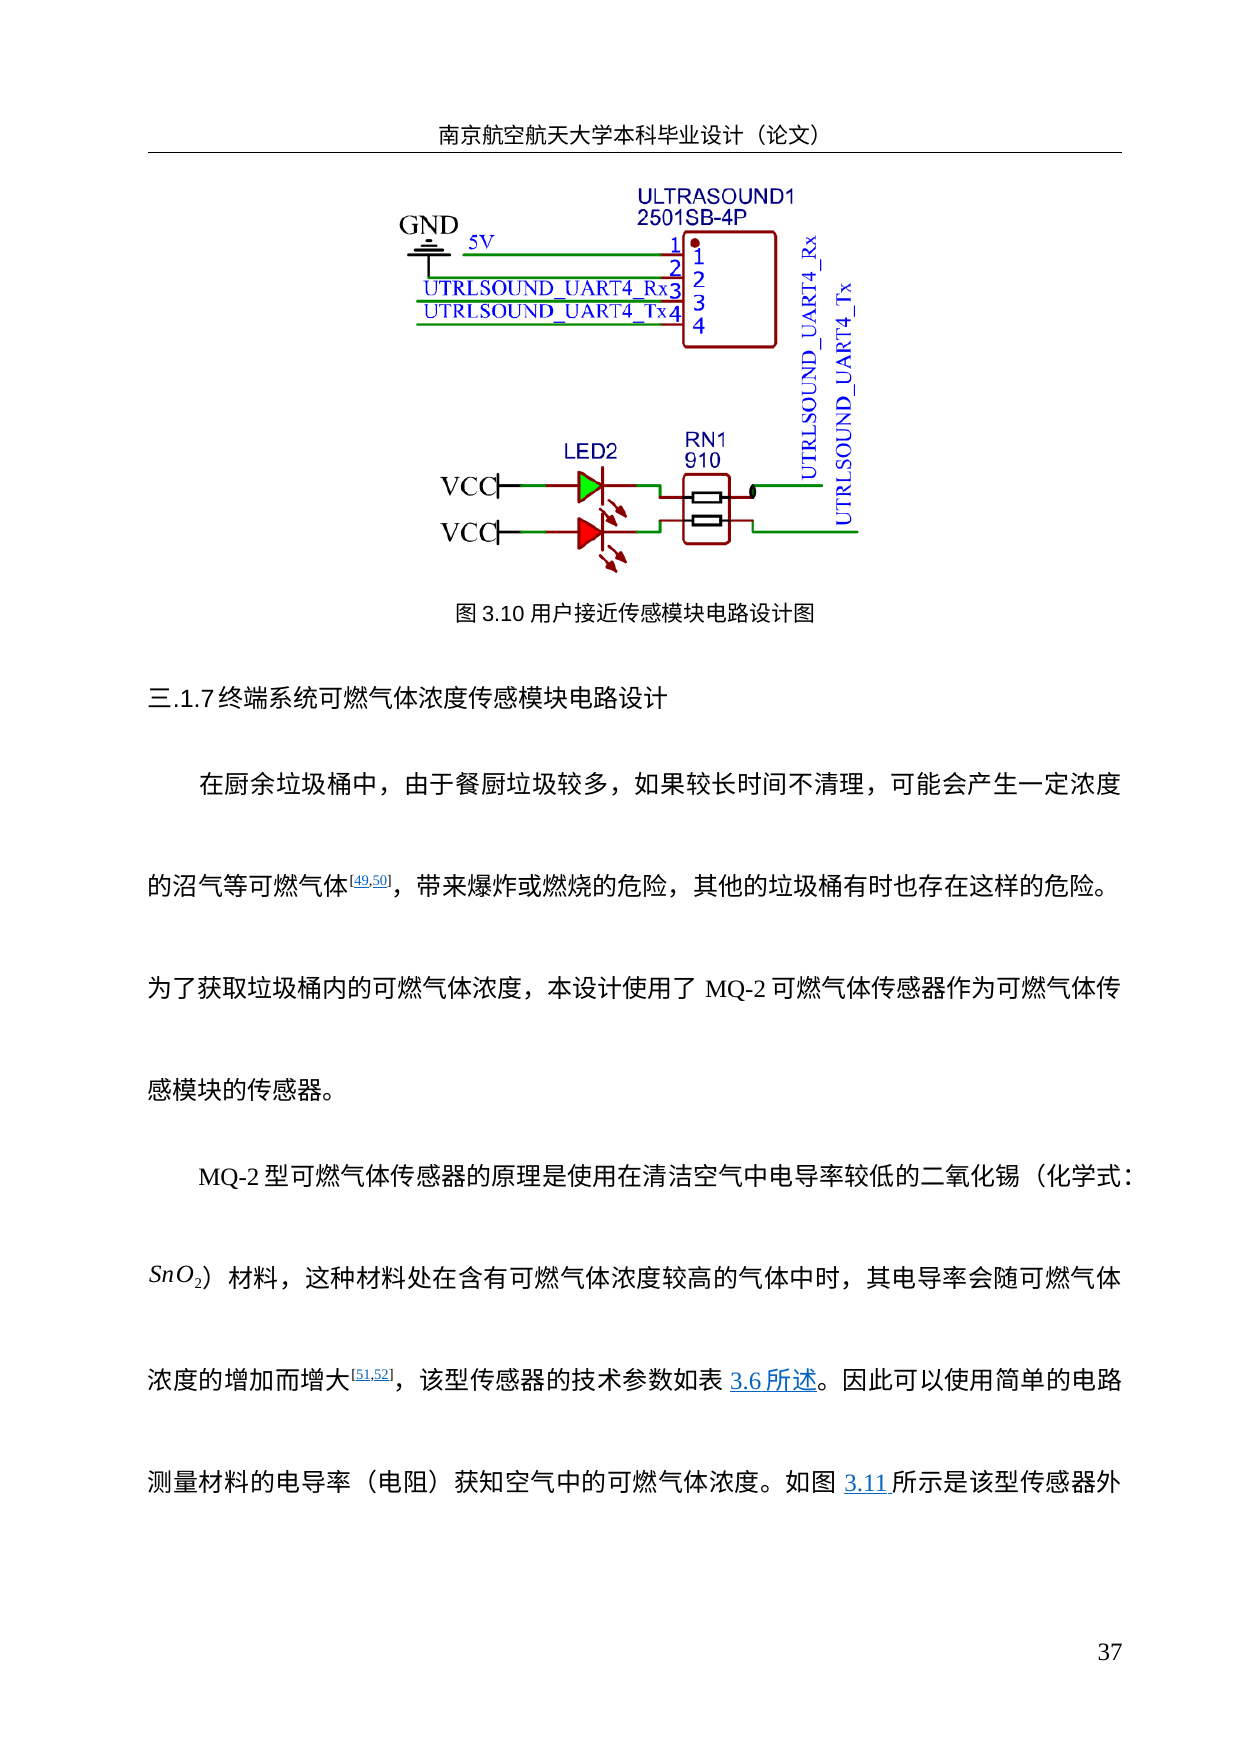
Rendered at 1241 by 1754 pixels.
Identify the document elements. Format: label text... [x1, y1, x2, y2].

text 图 3.10 用户接近传感模块电路设计图 [148, 595, 1122, 629]
subtitle 终端系统可燃气体浓度传感模块电路设计 [148, 663, 1122, 731]
text 在厨余垃圾桶中，由于餐厨垃圾较多，如果较长时间不清理，可能会产生一定浓度的沼气等可燃气体[49,50]，带来爆炸或燃烧的危险，其他的垃圾桶有时也存在这样的危险。为了获取垃圾桶内的可燃气体浓度，本设计使用了MQ-2可燃气体传感器作为可燃气体传感模块的传感器。 [148, 749, 1122, 1122]
picture [398, 159, 872, 589]
